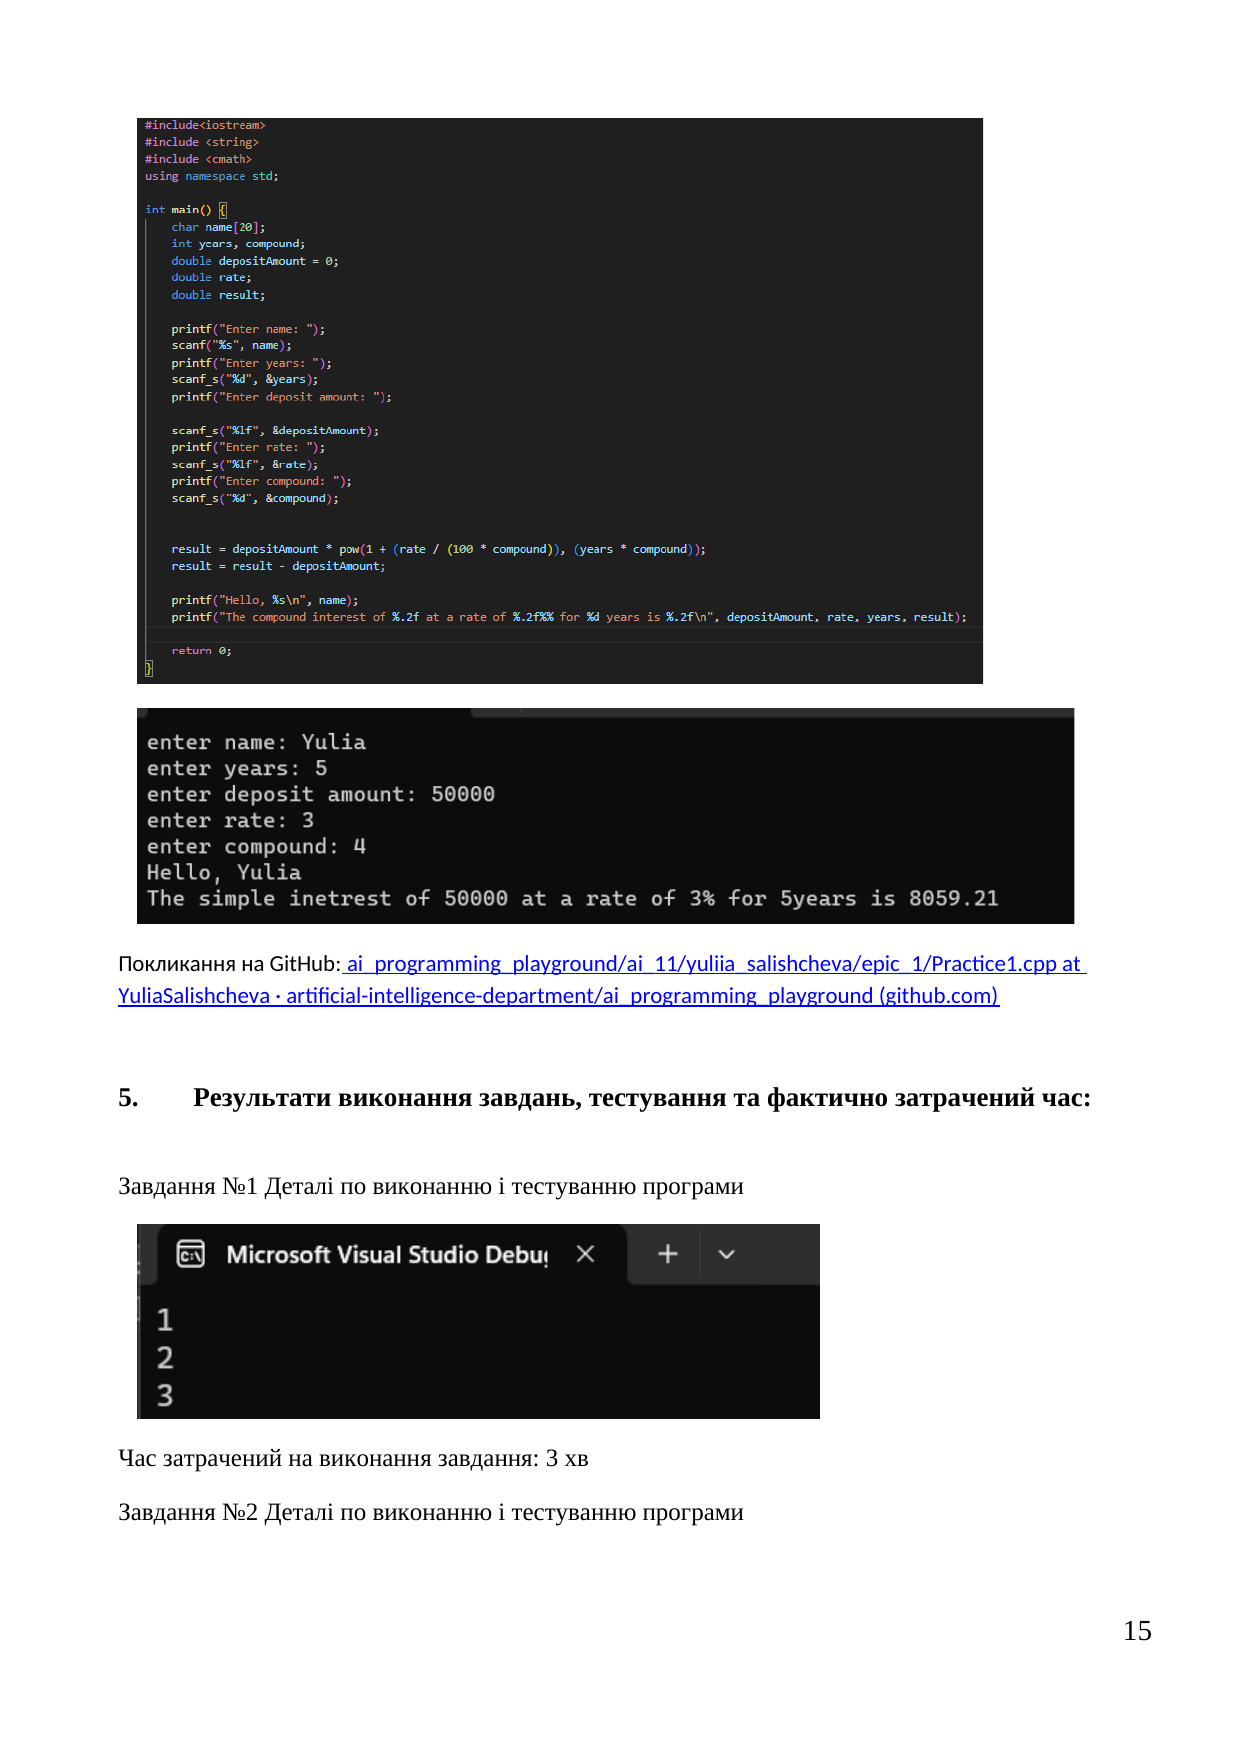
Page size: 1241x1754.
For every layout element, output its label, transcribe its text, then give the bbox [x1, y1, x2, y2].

text Завдання №1 Деталі по виконанню і тестуванню програми [118, 1171, 1152, 1200]
text Покликання на GitHub: ai_programming_playground/ai_11/yuliia_salishcheva/epic_1/Practice1.cpp at YuliaSalishcheva · artificial-intelligence-department/ai_programming_playground (github.com) [118, 949, 1152, 1009]
text Завдання №2 Деталі по виконанню і тестуванню програми [118, 1497, 1152, 1526]
text Час затрачений на виконання завдання: 3 хв [118, 1443, 1152, 1472]
subtitle 5. Результати виконання завдань, тестування та фактично затрачений час: [118, 1081, 1152, 1112]
